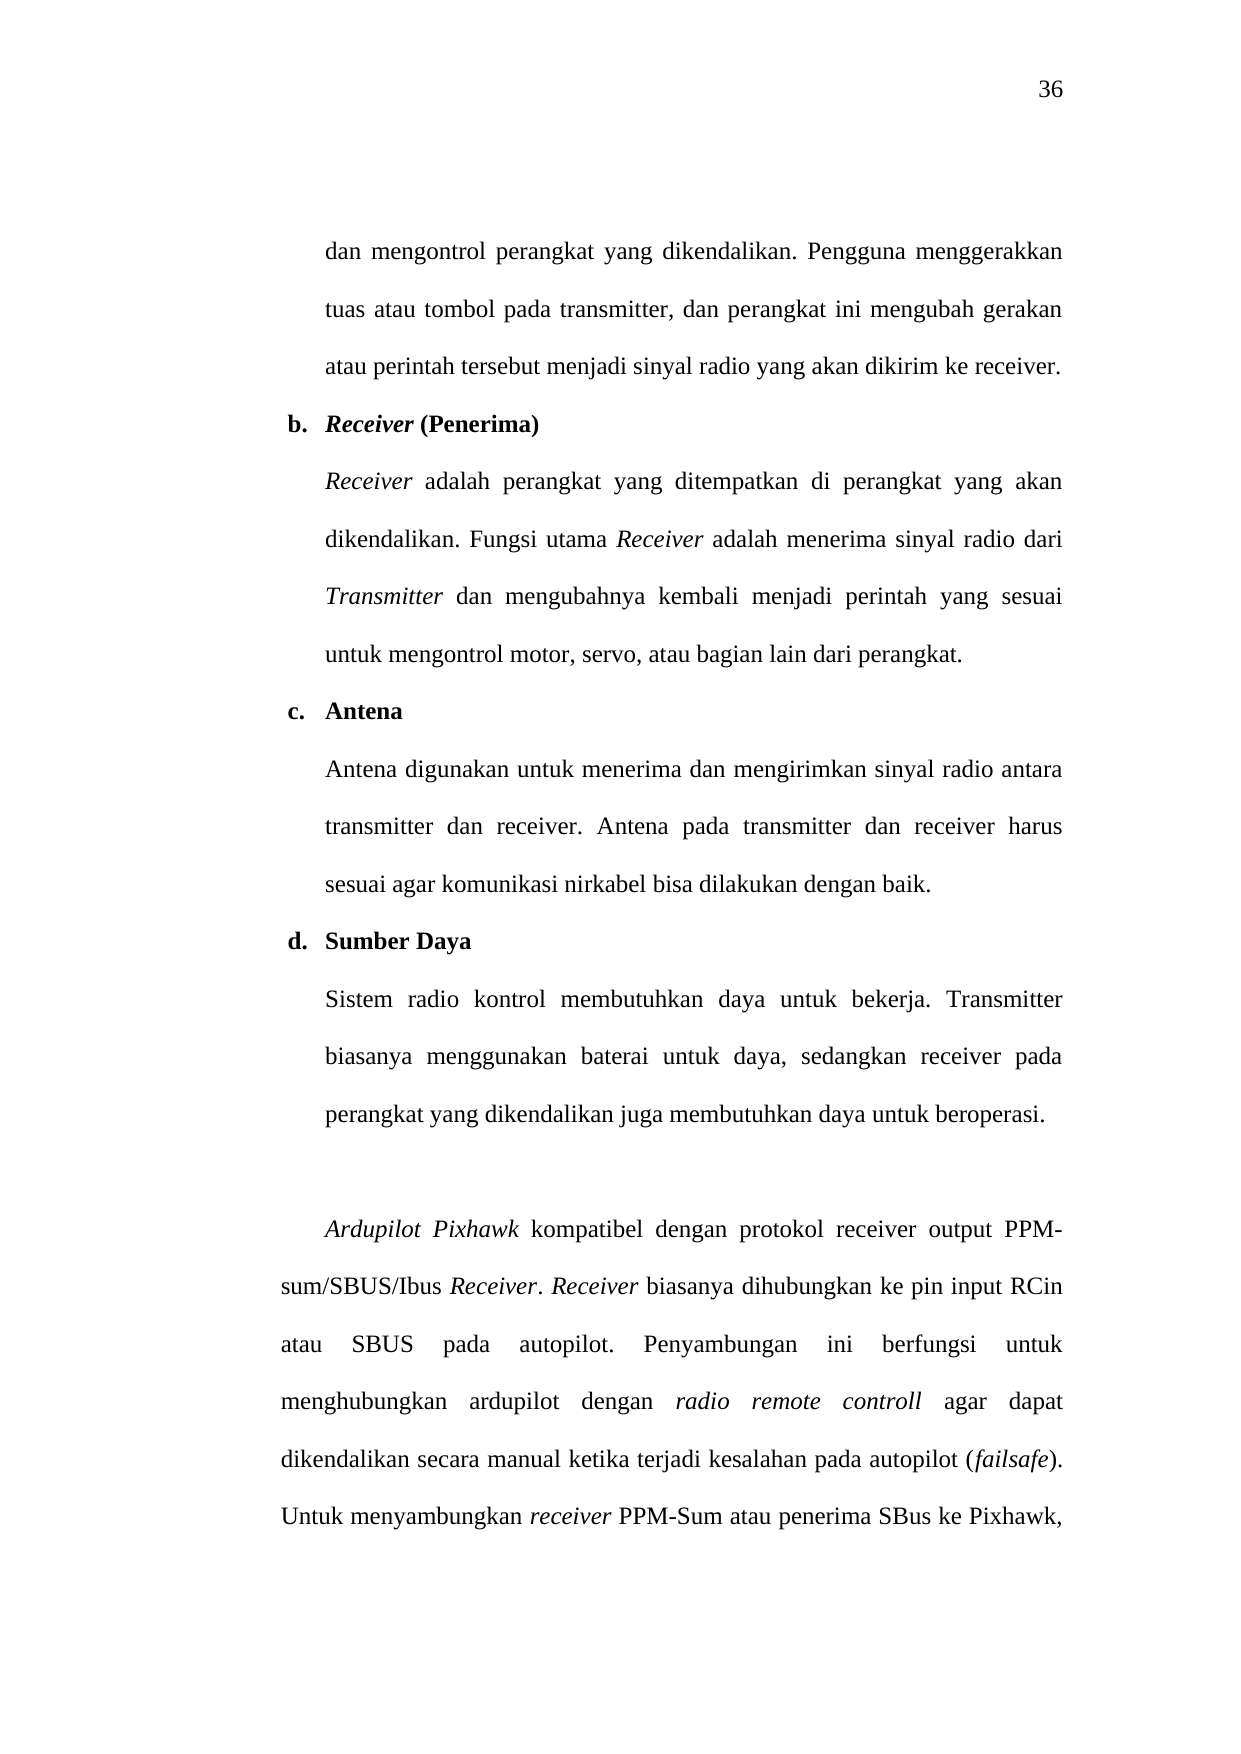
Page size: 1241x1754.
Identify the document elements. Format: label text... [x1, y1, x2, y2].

list Sistem radio kontrol membutuhkan daya untuk bekerja. Transmitter biasanya menggunakan baterai untuk daya, sedangkan receiver pada perangkat yang dikendalikan juga membutuhkan daya untuk beroperasi. [325, 984, 1063, 1127]
list Receiver adalah perangkat yang ditempatkan di perangkat yang akan dikendalikan. Fungsi utama Receiver adalah menerima sinyal radio dari Transmitter dan mengubahnya kembali menjadi perintah yang sesuai untuk mengontrol motor, servo, atau bagian lain dari perangkat. [325, 466, 1063, 667]
list Antena digunakan untuk menerima dan mengirimkan sinyal radio antara transmitter dan receiver. Antena pada transmitter dan receiver harus sesuai agar komunikasi nirkabel bisa dilakukan dengan baik. [325, 754, 1063, 897]
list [325, 236, 1063, 380]
list Receiver (Penerima) [287, 409, 1063, 437]
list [281, 1214, 1063, 1530]
list Sumber Daya [287, 926, 1063, 955]
list Antena [287, 696, 1063, 725]
